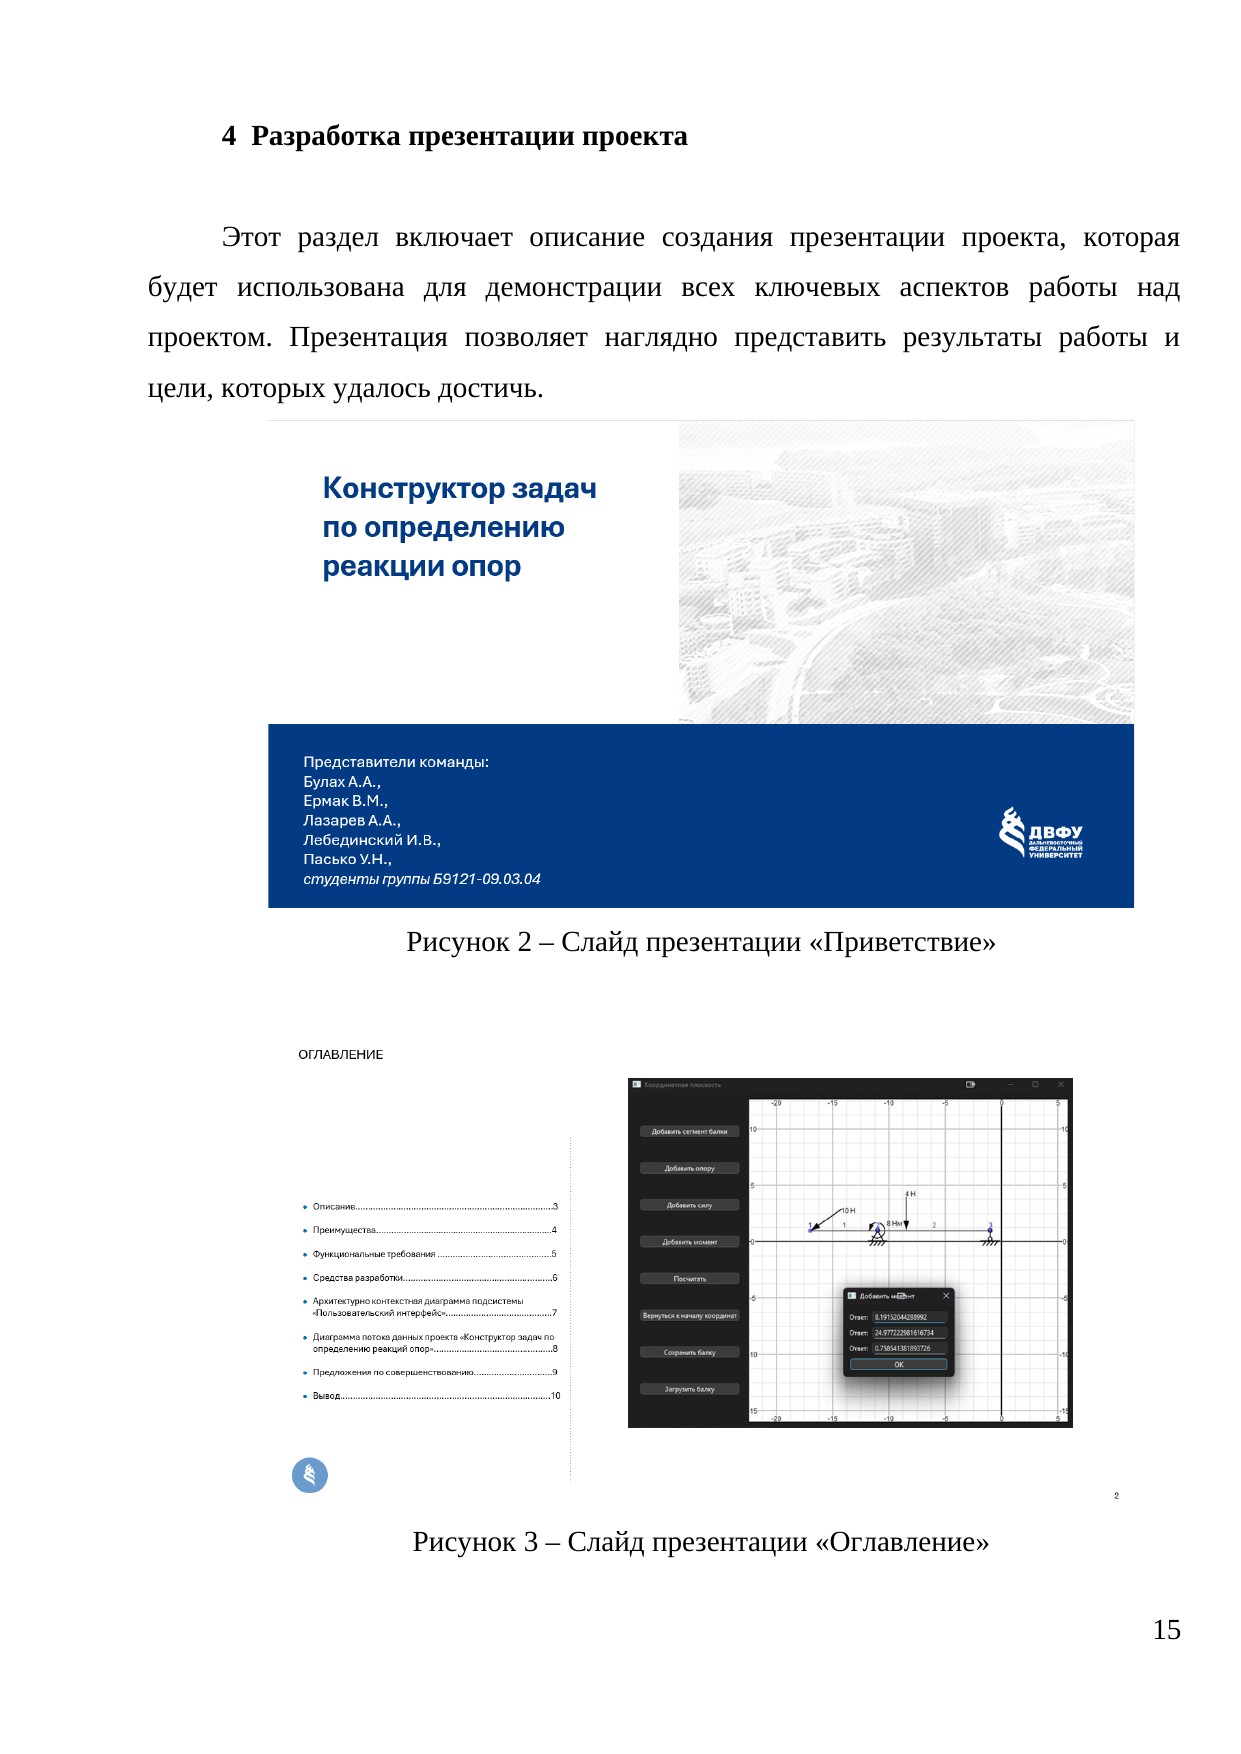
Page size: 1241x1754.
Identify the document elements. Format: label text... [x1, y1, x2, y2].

text Рисунок 3 – Слайд презентации «Оглавление» [148, 1524, 1181, 1558]
text Рисунок 2 – Слайд презентации «Приветствие» [148, 924, 1181, 958]
subtitle Разработка презентации проекта [148, 118, 1181, 152]
picture [272, 1025, 1131, 1508]
text Этот раздел включает описание создания презентации проекта, которая будет использована для демонстрации всех ключевых аспектов работы над проектом. Презентация позволяет наглядно представить результаты работы и цели, которых удалось достичь. [148, 219, 1181, 403]
picture [268, 420, 1135, 908]
